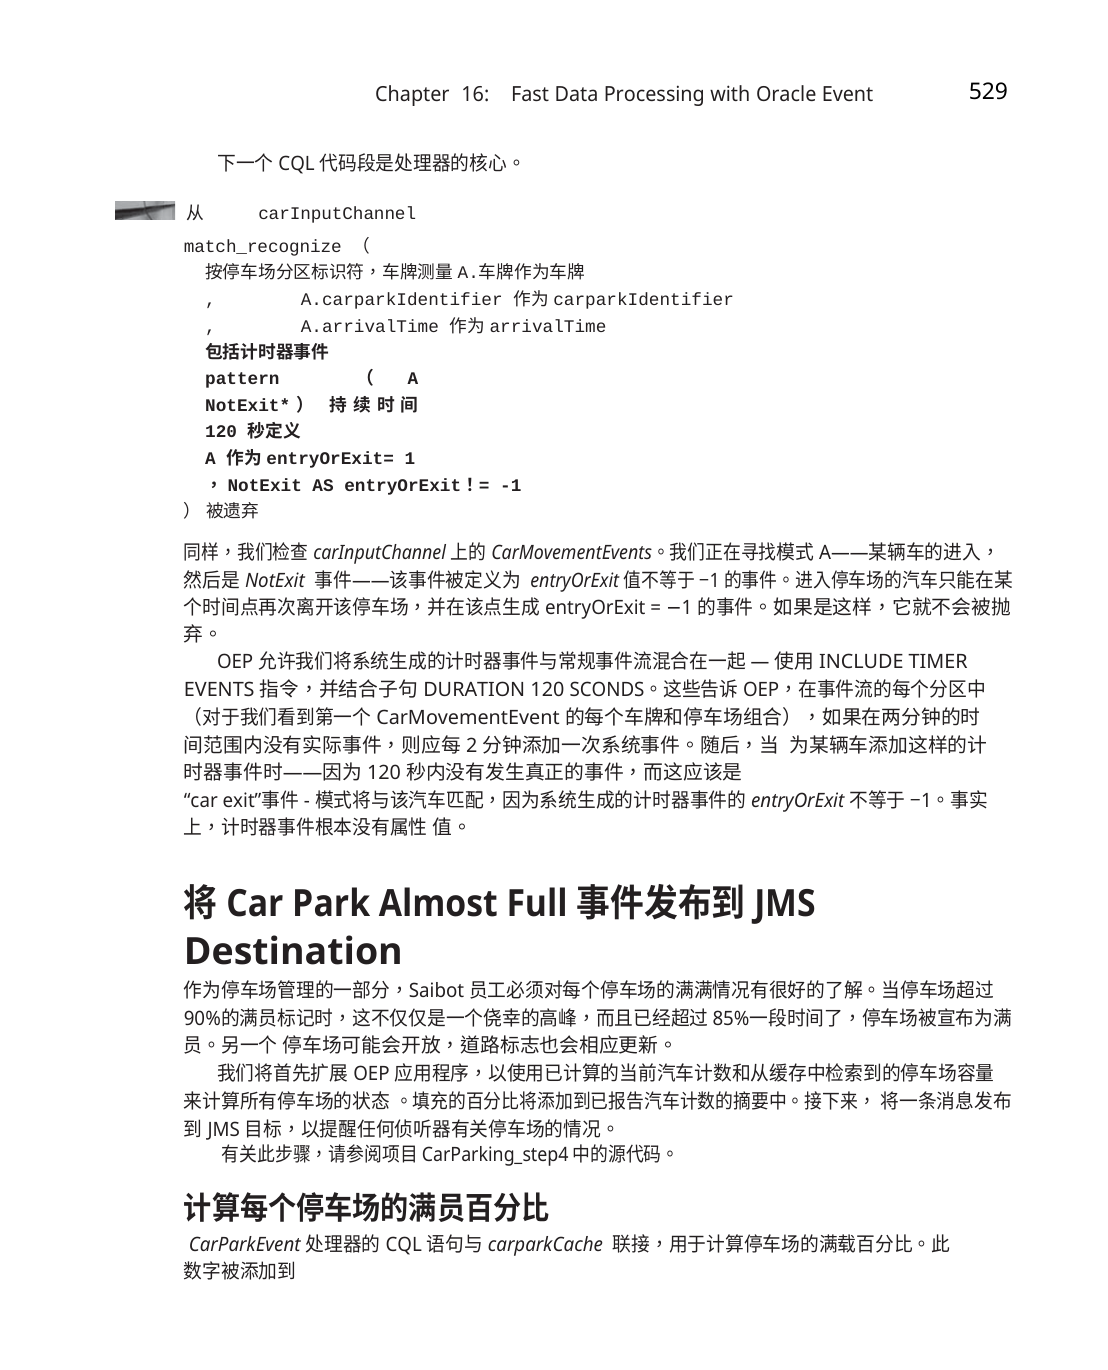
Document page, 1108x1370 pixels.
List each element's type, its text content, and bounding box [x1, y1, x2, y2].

text CarParkEvent 处理器的 CQL 语句与 carparkCache 联接，用于计算停车场的满载百分比。此数字被添加到 [184, 1230, 957, 1284]
text pattern （A NotExit*） 持续时间 120 秒定义 [205, 366, 418, 443]
text ， NotExit AS entryOrExit！= -1 [205, 472, 1107, 496]
text 我们将首先扩展 OEP 应用程序，以使用已计算的当前汽车计数和从缓存中检索到的停车场容量来计算所有停车场的状态 。填充的百分比将添加到已报告汽车计数的摘要中。接下来， 将一条消息发布到 JMS 目标，以提醒任何侦听器有关停车场的情况。 [184, 1059, 1012, 1142]
text OEP 允许我们将系统生成的计时器事件与常规事件流混合在一起 — 使用 INCLUDE TIMER EVENTS 指令，并结合子句 DURATION 120 SCONDS。这些告诉 OEP，在事件流的每个分区中（对于我们看到第一个 CarMovementEvent 的每个车牌和停车场组合），如果在两分钟的时间范围内没有实际事件，则应每 2 分钟添加一次系统事件。随后，当 为某辆车添加这样的计时器事件时——因为 120 秒内没有发生真正的事件，而这应该是 [184, 648, 996, 786]
subtitle 计算每个停车场的满员百分比 [184, 1186, 1107, 1228]
text 按停车场分区标识符，车牌测量 A.车牌作为车牌 [205, 260, 674, 284]
text ） 被遗弃 [184, 498, 1107, 523]
text 同样，我们检查 carInputChannel 上的 CarMovementEvents。我们正在寻找模式 A——某辆车的进入，然后是 NotExit 事件——该事件被定义为 entryOrExit 值不等于 −1 的事件。进入停车场的汽车只能在某个时间点再次离开该停车场，并在该点生成 entryOrExit = −1 的事件。如果是这样，它就不会被抛弃。 [184, 539, 1018, 647]
text “car exit”事件 - 模式将与该汽车匹配，因为系统生成的计时器事件的 entryOrExit 不等于 −1。事实上，计时器事件根本没有属性 值。 [184, 786, 990, 841]
text 包括计时器事件 [205, 339, 1107, 363]
text 从 carInputChannel match_recognize （ [115, 200, 418, 258]
text , A.arrivalTime 作为 arrivalTime [205, 313, 1107, 337]
text 下一个 CQL 代码段是处理器的核心。 [217, 149, 1107, 176]
subtitle 将 Car Park Almost Full 事件发布到 JMS Destination [184, 878, 971, 975]
picture [115, 201, 176, 220]
text A 作为 entryOrExit= 1 [205, 446, 1107, 470]
text , A.carparkIdentifier 作为 carparkIdentifier [205, 287, 1107, 311]
text 有关此步骤，请参阅项目CarParking_step4中的源代码。 [217, 1143, 1107, 1166]
text 作为停车场管理的一部分，Saibot 员工必须对每个停车场的满满情况有很好的了解。当停车场超过90%的满员标记时，这不仅仅是一个侥幸的高峰，而且已经超过85%一段时间了，停车场被宣布为满员。另一个 停车场可能会开放，道路标志也会相应更新。 [184, 976, 1015, 1058]
